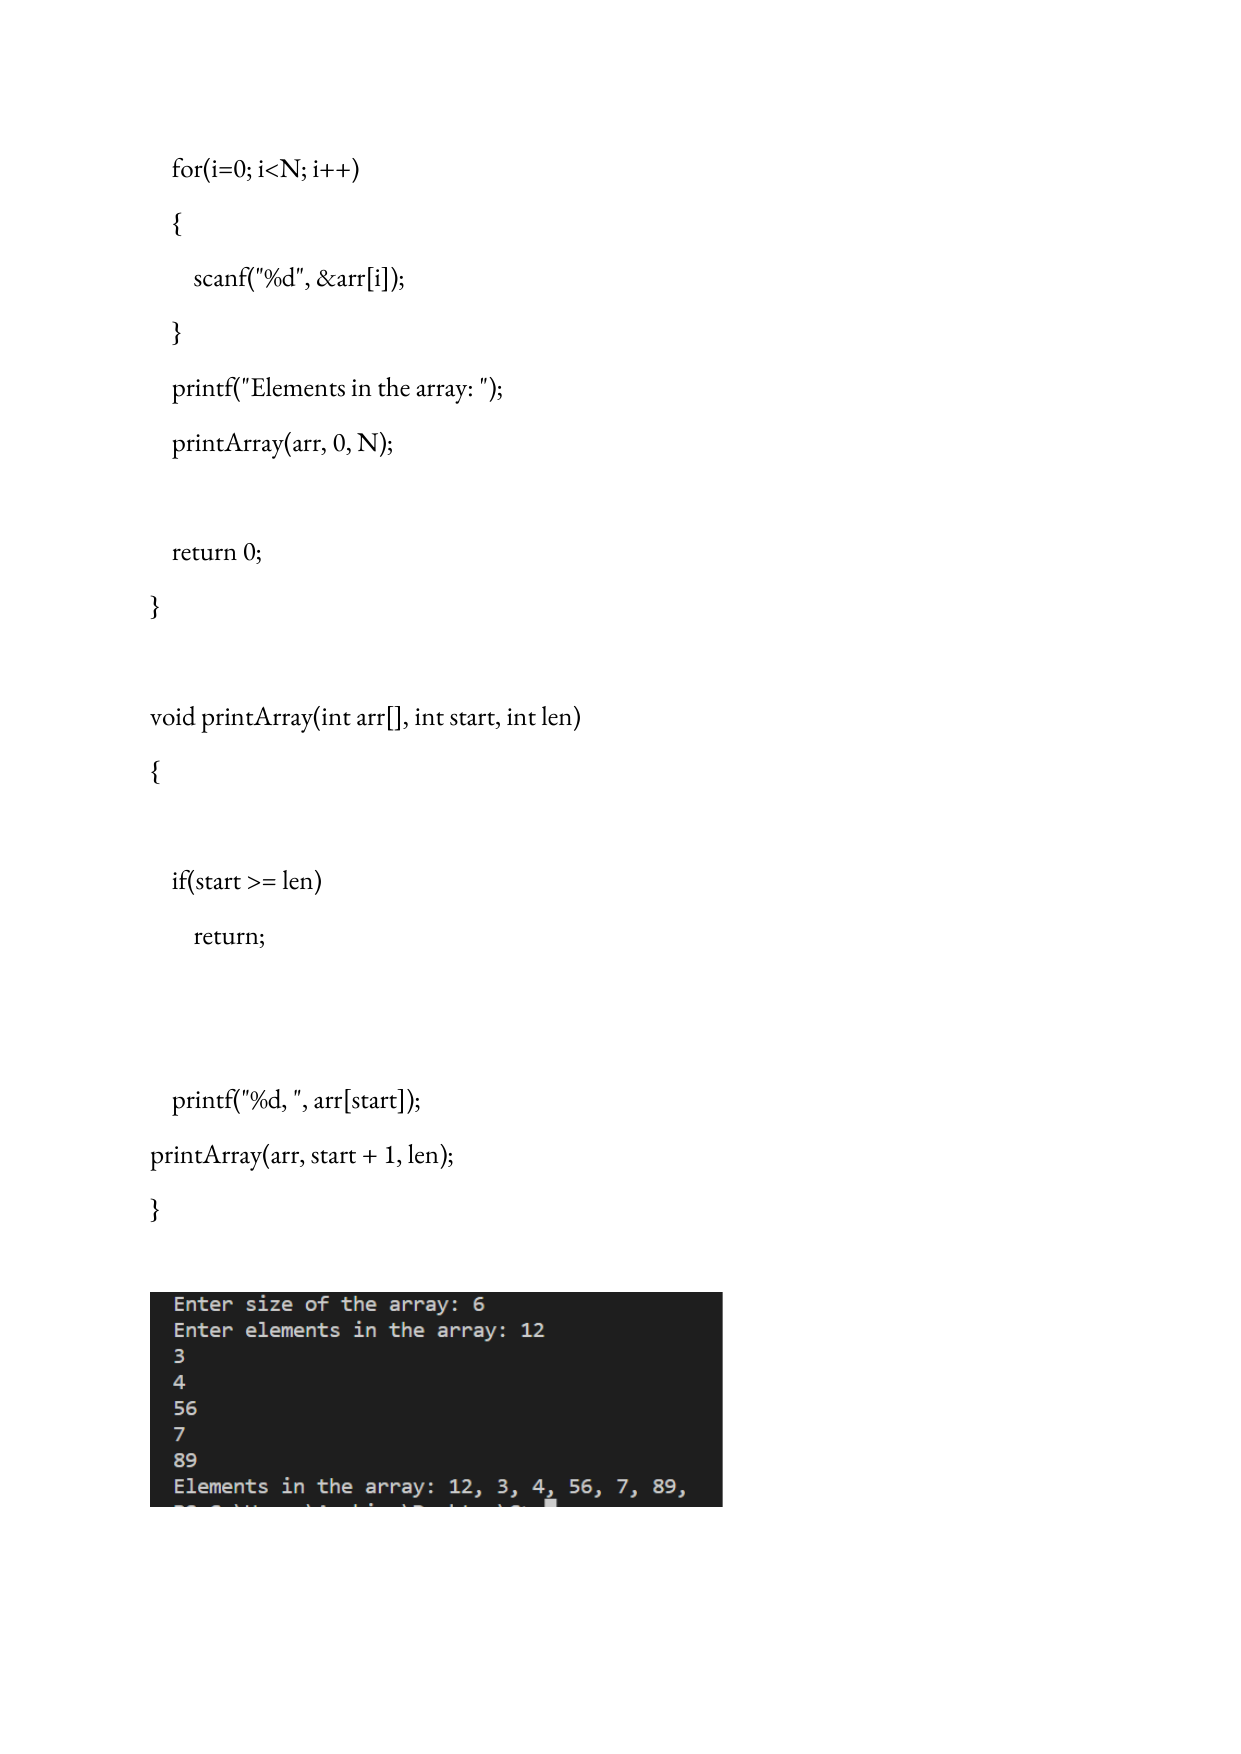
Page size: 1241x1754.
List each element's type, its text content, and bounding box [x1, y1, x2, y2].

text for(i=0; i<N; i++) [150, 150, 1090, 185]
text } [150, 314, 1090, 350]
text { [150, 205, 1090, 240]
picture [150, 1292, 723, 1507]
text { [150, 753, 1090, 788]
text } [150, 588, 1090, 624]
text printf("%d, ", arr[start]); [150, 1081, 1090, 1117]
text printArray(arr, 0, N); [150, 424, 1090, 459]
text if(start >= len) [150, 862, 1090, 898]
text printArray(arr, start + 1, len); [150, 1136, 1090, 1172]
text return; [150, 917, 1090, 952]
text scanf("%d", &arr[i]); [150, 259, 1090, 295]
text void printArray(int arr[], int start, int len) [150, 698, 1090, 733]
text } [150, 1191, 1090, 1226]
text return 0; [150, 533, 1090, 569]
text printf("Elements in the array: "); [150, 369, 1090, 404]
